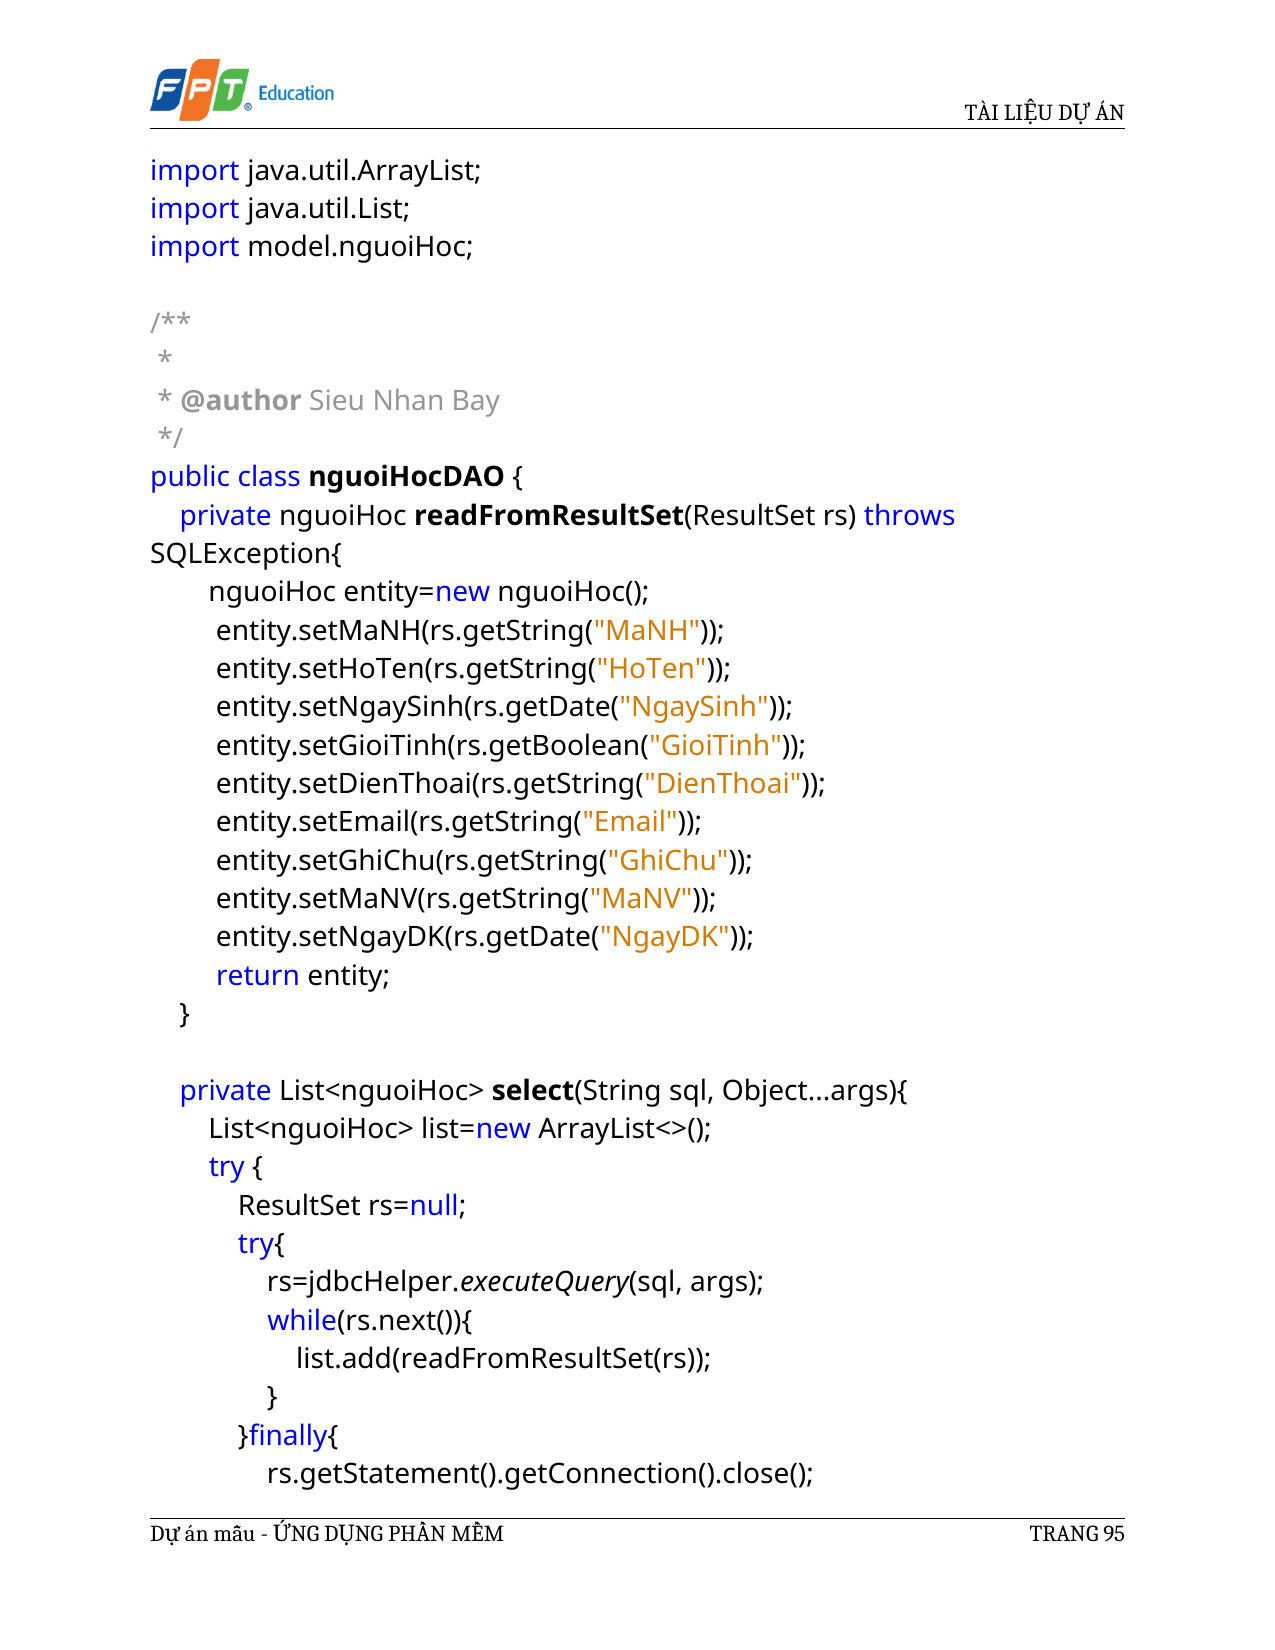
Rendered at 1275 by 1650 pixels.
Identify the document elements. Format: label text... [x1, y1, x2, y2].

text import model.nguoiHoc; [150, 227, 1125, 265]
text private List<nguoiHoc> select(String sql, Object...args){ [150, 1070, 1125, 1108]
text rs.getStatement().getConnection().close(); [150, 1453, 1125, 1492]
text entity.setHoTen(rs.getString("HoTen")); [150, 648, 1125, 687]
text } [150, 993, 1125, 1032]
text entity.setNgayDK(rs.getDate("NgayDK")); [150, 917, 1125, 955]
text try{ [150, 1223, 1125, 1262]
text nguoiHoc entity=new nguoiHoc(); [150, 572, 1125, 610]
text entity.setMaNV(rs.getString("MaNV")); [150, 878, 1125, 917]
text */ [150, 418, 1125, 457]
text entity.setNgaySinh(rs.getDate("NgaySinh")); [150, 687, 1125, 725]
text List<nguoiHoc> list=new ArrayList<>(); [150, 1108, 1125, 1147]
text rs=jdbcHelper.executeQuery(sql, args); [150, 1262, 1125, 1300]
text ResultSet rs=null; [150, 1185, 1125, 1223]
text while(rs.next()){ [150, 1300, 1125, 1338]
text import java.util.ArrayList; [150, 150, 1125, 188]
text } [150, 1377, 1125, 1415]
text try { [150, 1147, 1125, 1185]
text entity.setDienThoai(rs.getString("DienThoai")); [150, 763, 1125, 802]
text entity.setEmail(rs.getString("Email")); [150, 802, 1125, 840]
text import java.util.List; [150, 188, 1125, 227]
picture [150, 59, 336, 121]
text * [150, 342, 1125, 380]
text }finally{ [150, 1415, 1125, 1453]
text /** [150, 303, 1125, 342]
text return entity; [150, 955, 1125, 993]
text list.add(readFromResultSet(rs)); [150, 1338, 1125, 1377]
text public class nguoiHocDAO { [150, 457, 1125, 495]
text entity.setGioiTinh(rs.getBoolean("GioiTinh")); [150, 725, 1125, 763]
text * @author Sieu Nhan Bay [150, 380, 1125, 418]
text entity.setMaNH(rs.getString("MaNH")); [150, 610, 1125, 648]
text private nguoiHoc readFromResultSet(ResultSet rs) throws SQLException{ [150, 495, 1125, 572]
text entity.setGhiChu(rs.getString("GhiChu")); [150, 840, 1125, 878]
